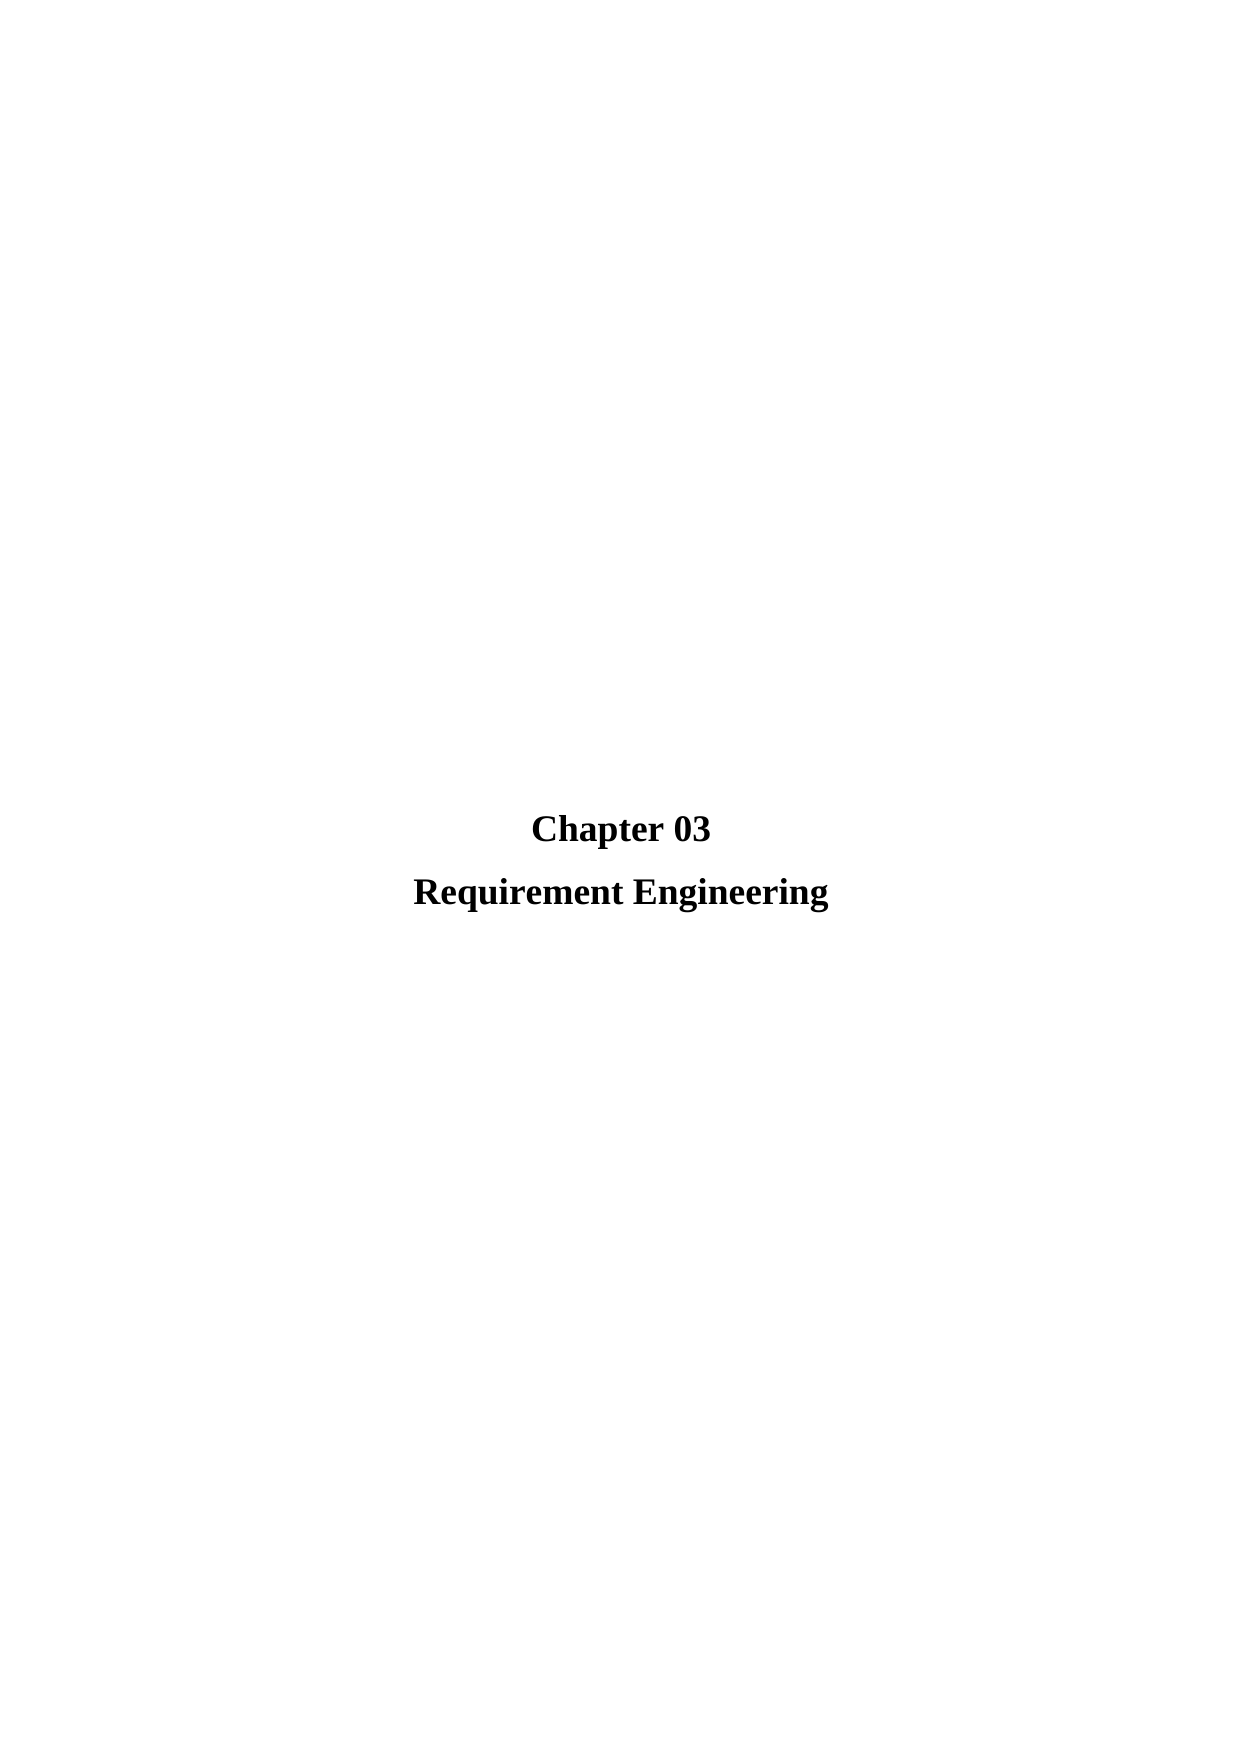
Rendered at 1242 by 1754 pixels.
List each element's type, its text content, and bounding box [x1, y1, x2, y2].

text Chapter 03 [112, 806, 1129, 849]
text Requirement Engineering [112, 870, 1129, 913]
